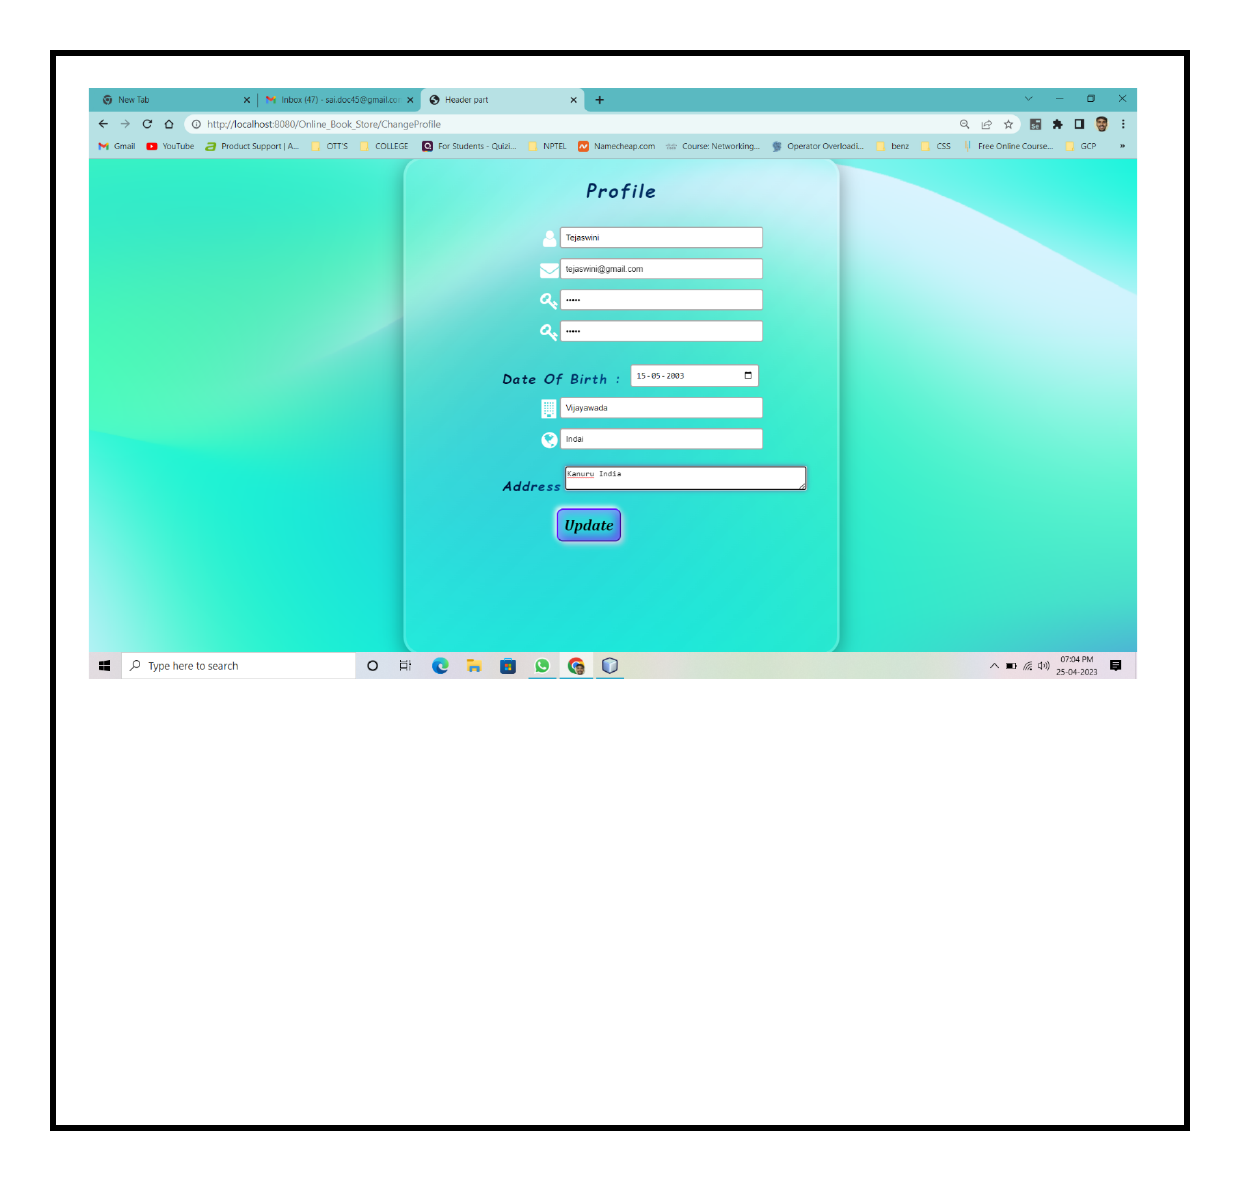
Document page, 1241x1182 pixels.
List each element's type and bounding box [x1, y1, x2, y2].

picture [88, 88, 1138, 679]
